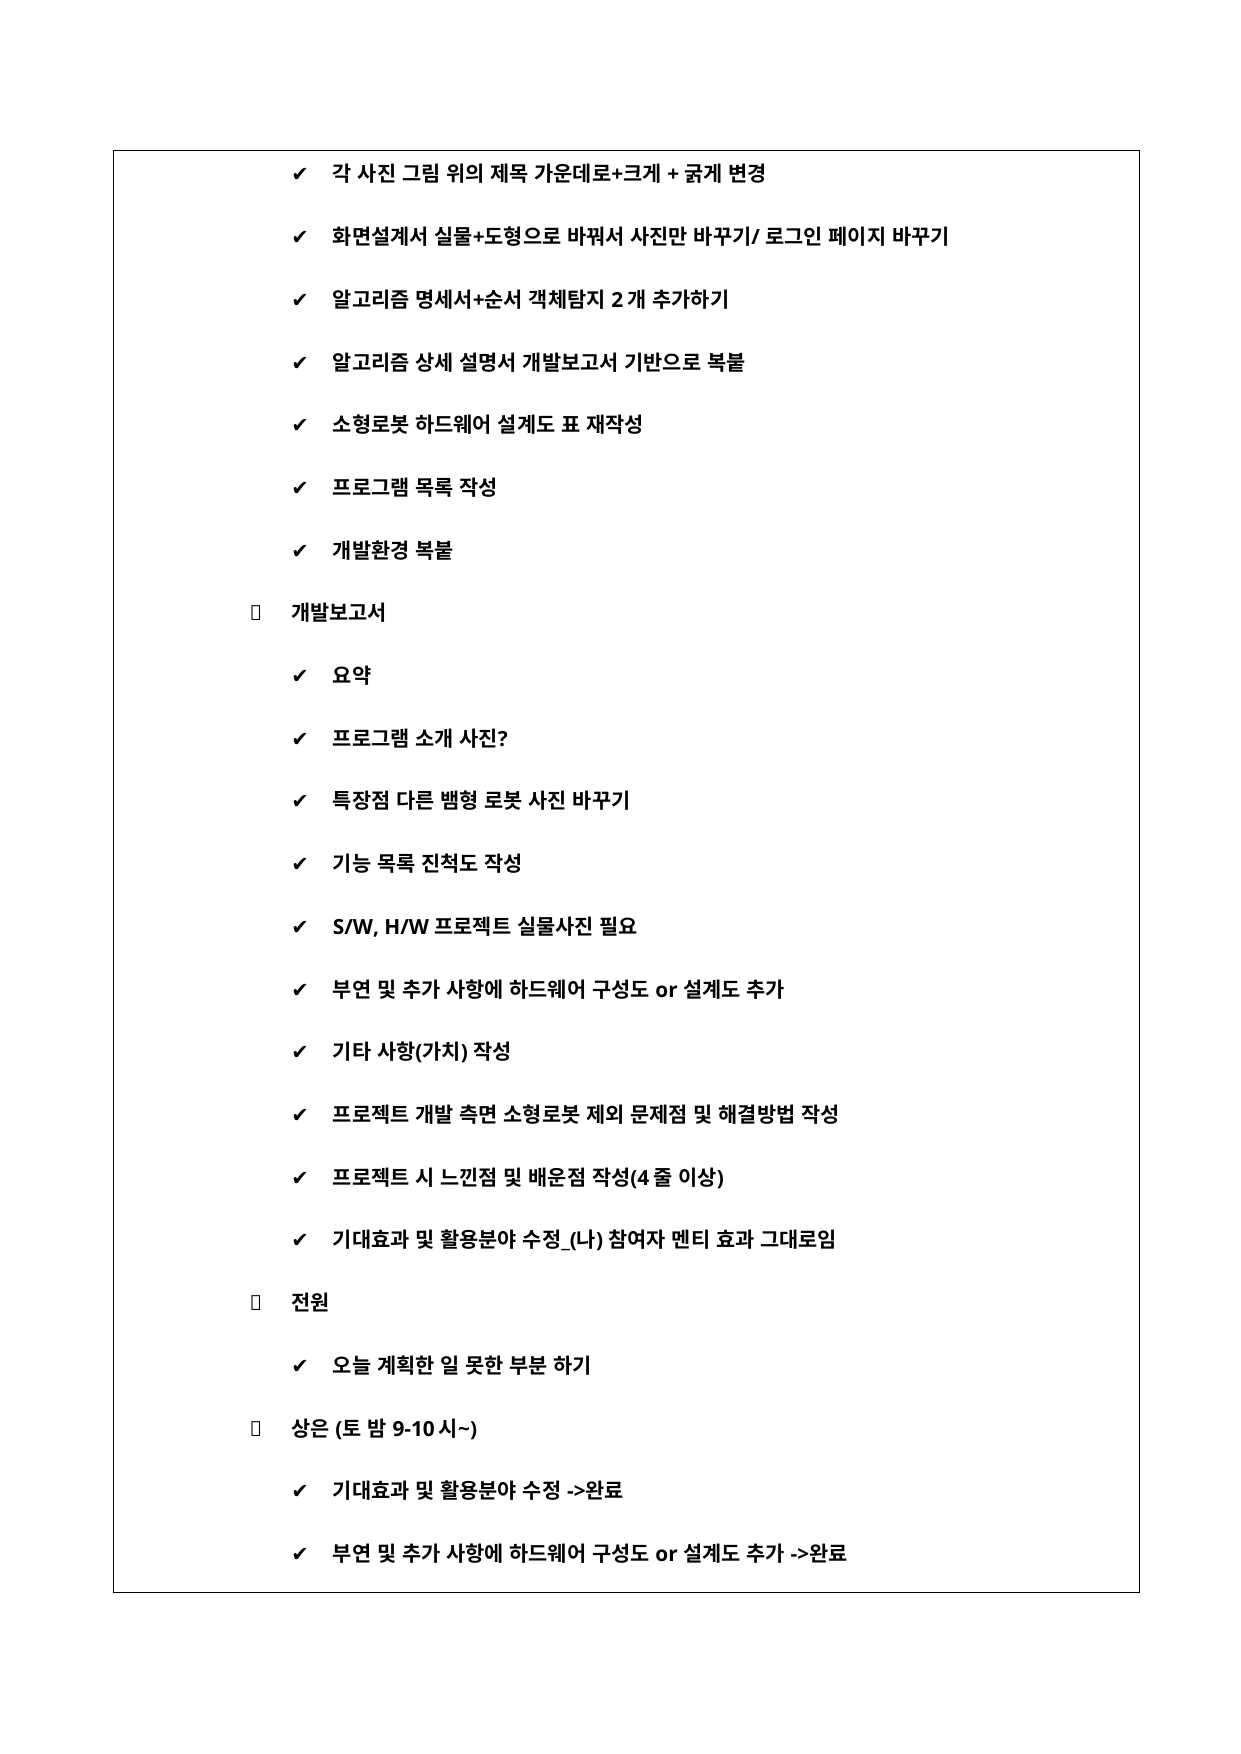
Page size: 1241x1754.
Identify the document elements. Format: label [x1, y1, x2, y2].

table_cell [114, 151, 1139, 1592]
